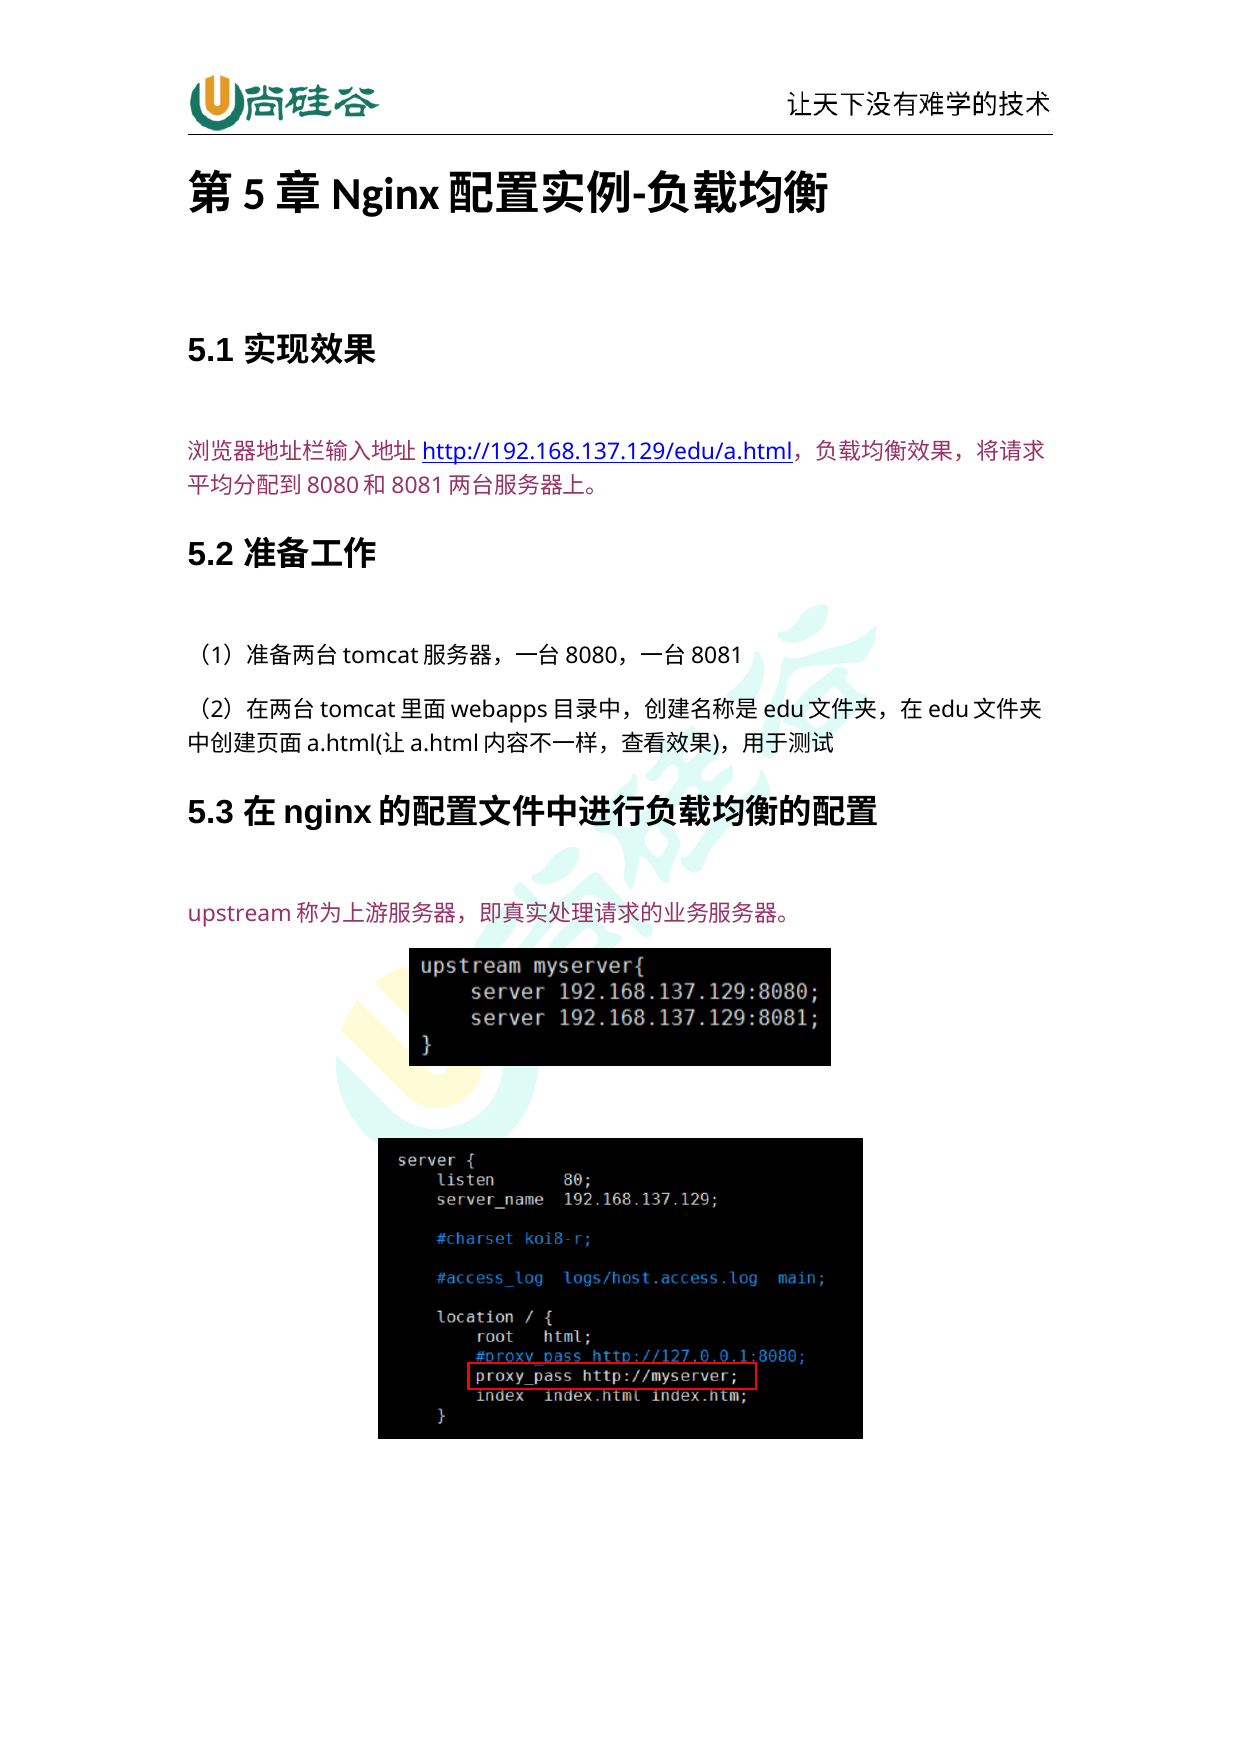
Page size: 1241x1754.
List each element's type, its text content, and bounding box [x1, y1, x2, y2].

text upstream称为上游服务器，即真实处理请求的业务服务器。 [187, 895, 1053, 928]
picture [187, 73, 1053, 132]
subtitle 5.3 在nginx的配置文件中进行负载均衡的配置 [187, 785, 1053, 833]
text （2）在两台tomcat里面webapps目录中，创建名称是edu文件夹，在edu文件夹中创建页面a.html(让a.html内容不一样，查看效果)，用于测试 [187, 691, 1053, 758]
picture [378, 1138, 863, 1439]
picture [409, 948, 831, 1066]
text 浏览器地址栏输入地址 http://192.168.137.129/edu/a.html，负载均衡效果，将请求平均分配到8080和8081两台服务器上。 [187, 433, 1053, 500]
subtitle 5.1 实现效果 [187, 323, 1053, 371]
subtitle 5.2 准备工作 [187, 527, 1053, 575]
subtitle 第5章 Nginx配置实例-负载均衡 [187, 156, 1053, 222]
text （1）准备两台tomcat服务器，一台8080，一台8081 [187, 637, 1053, 670]
